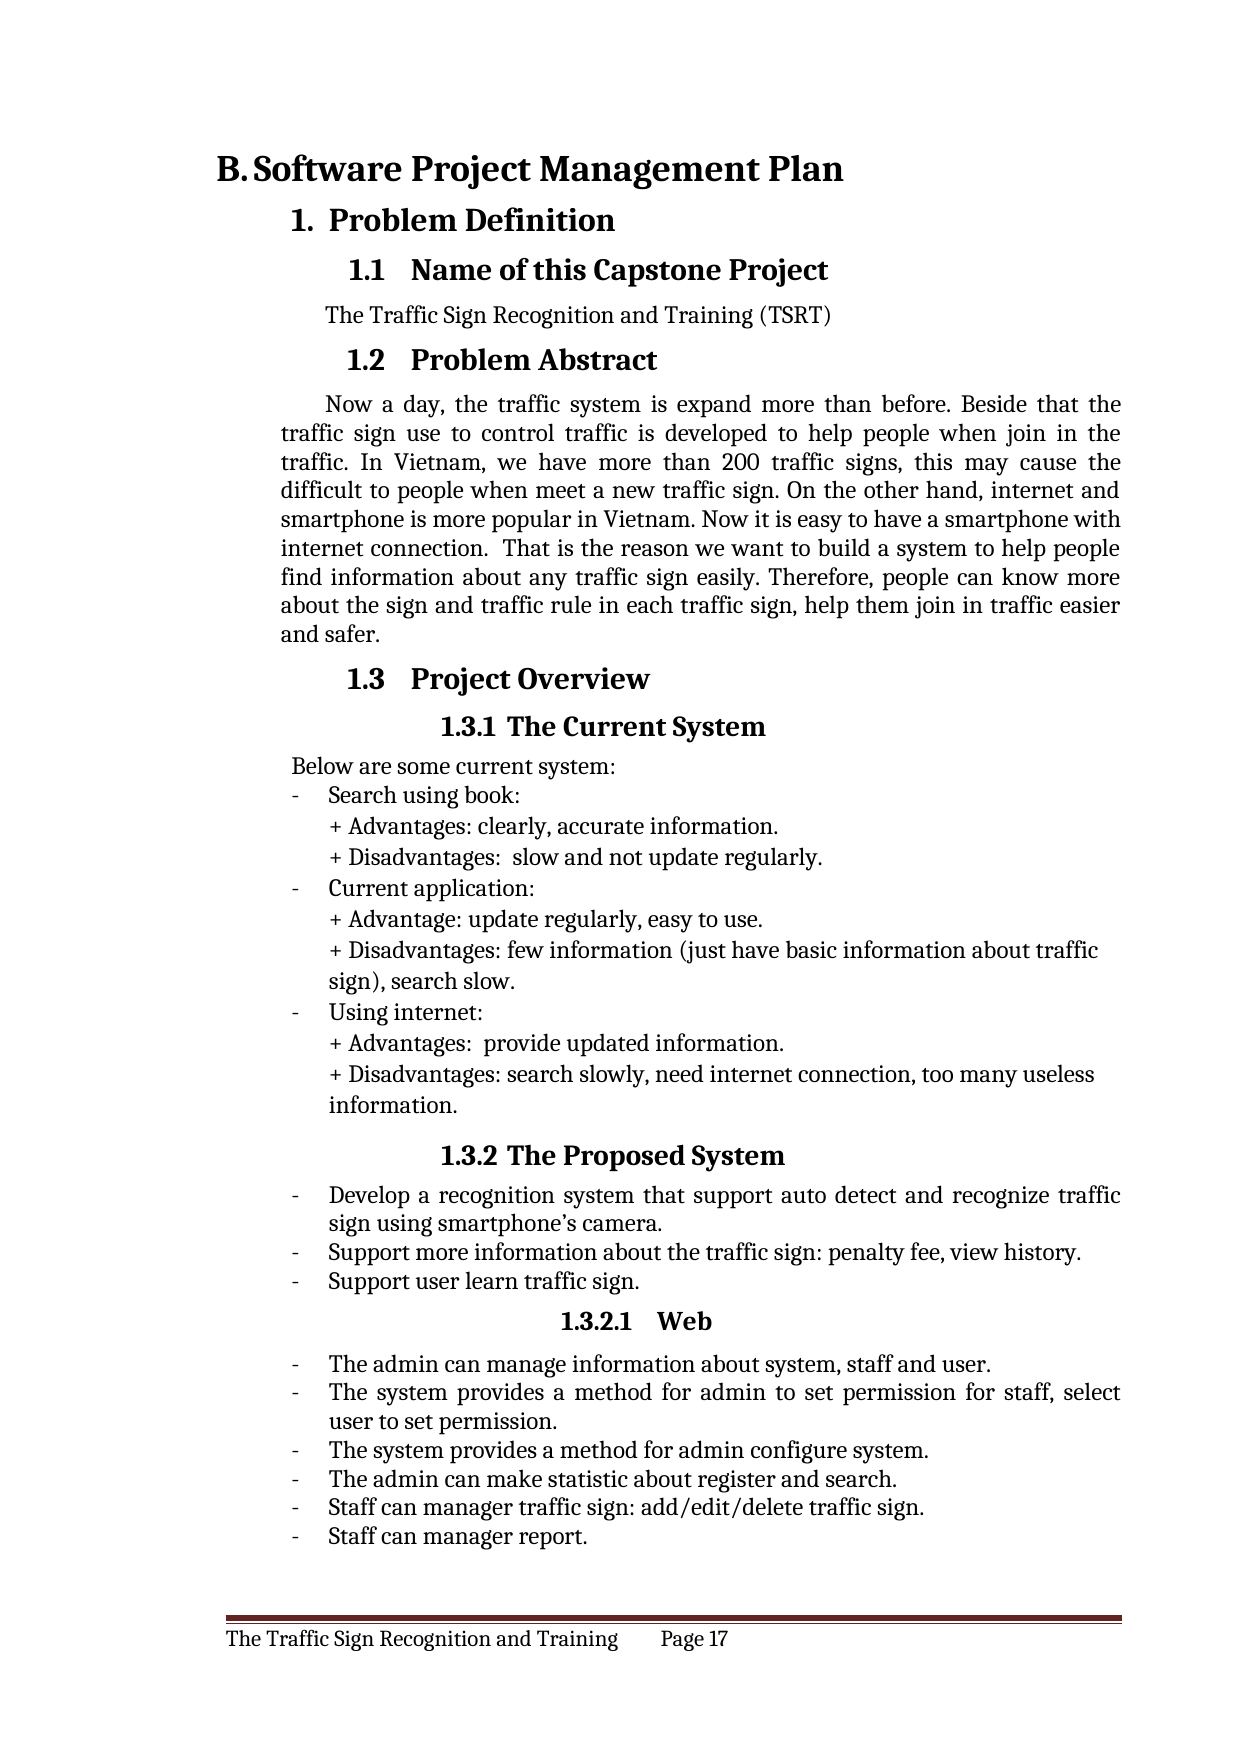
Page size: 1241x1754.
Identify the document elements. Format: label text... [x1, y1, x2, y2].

list The system provides a method for admin to set permission for staff, select user to set permission. [291, 1378, 1122, 1436]
list Staff can manager traffic sign: add/edit/delete traffic sign. [291, 1493, 1122, 1522]
list Search using book: [291, 781, 1122, 809]
list + Advantage: update regularly, easy to use. [329, 905, 1122, 933]
list + Advantages: clearly, accurate information. [329, 812, 1122, 840]
list Support more information about the traffic sign: penalty fee, view history. [291, 1238, 1122, 1267]
text Below are some current system: [291, 752, 1122, 781]
subtitle Software Project Management Plan [216, 148, 1122, 191]
list The admin can make statistic about register and search. [291, 1464, 1122, 1493]
list + Disadvantages: slow and not update regularly. [329, 843, 1122, 871]
list The admin can manage information about system, staff and user. [291, 1349, 1122, 1378]
subtitle Name of this Capstone Project [385, 252, 1122, 288]
text The Traffic Sign Recognition and Training (TSRT) [282, 301, 1122, 329]
list + Advantages: provide updated information. [329, 1029, 1122, 1058]
list Staff can manager report. [291, 1522, 1122, 1551]
subtitle Problem Definition [291, 201, 1122, 239]
subtitle Problem Abstract [385, 342, 1122, 378]
subtitle Project Overview [385, 661, 1122, 697]
list Support user learn traffic sign. [291, 1267, 1122, 1296]
list Current application: [291, 874, 1122, 902]
subtitle Web [561, 1306, 1122, 1337]
list Using internet: [291, 998, 1122, 1027]
list + Disadvantages: few information (just have basic information about traffic sign), search slow. [329, 936, 1122, 996]
list The system provides a method for admin configure system. [291, 1436, 1122, 1464]
subtitle The Current System [441, 710, 1122, 743]
text Now a day, the traffic system is expand more than before. Beside that the traffic sign use to control traffic is developed to help people when join in the traffic. In Vietnam, we have more than 200 traffic signs, this may cause the difficult to people when meet a new traffic sign. On the other hand, internet and smartphone is more popular in Vietnam. Now it is easy to have a smartphone with internet connection. That is the reason we want to build a system to help people find information about any traffic sign easily. Therefore, people can know more about the sign and traffic rule in each traffic sign, help them join in traffic easier and safer. [281, 390, 1122, 649]
subtitle The Proposed System [441, 1139, 1122, 1172]
list Develop a recognition system that support auto detect and recognize traffic sign using smartphone’s camera. [291, 1181, 1122, 1238]
list + Disadvantages: search slowly, need internet connection, too many useless information. [329, 1060, 1122, 1120]
